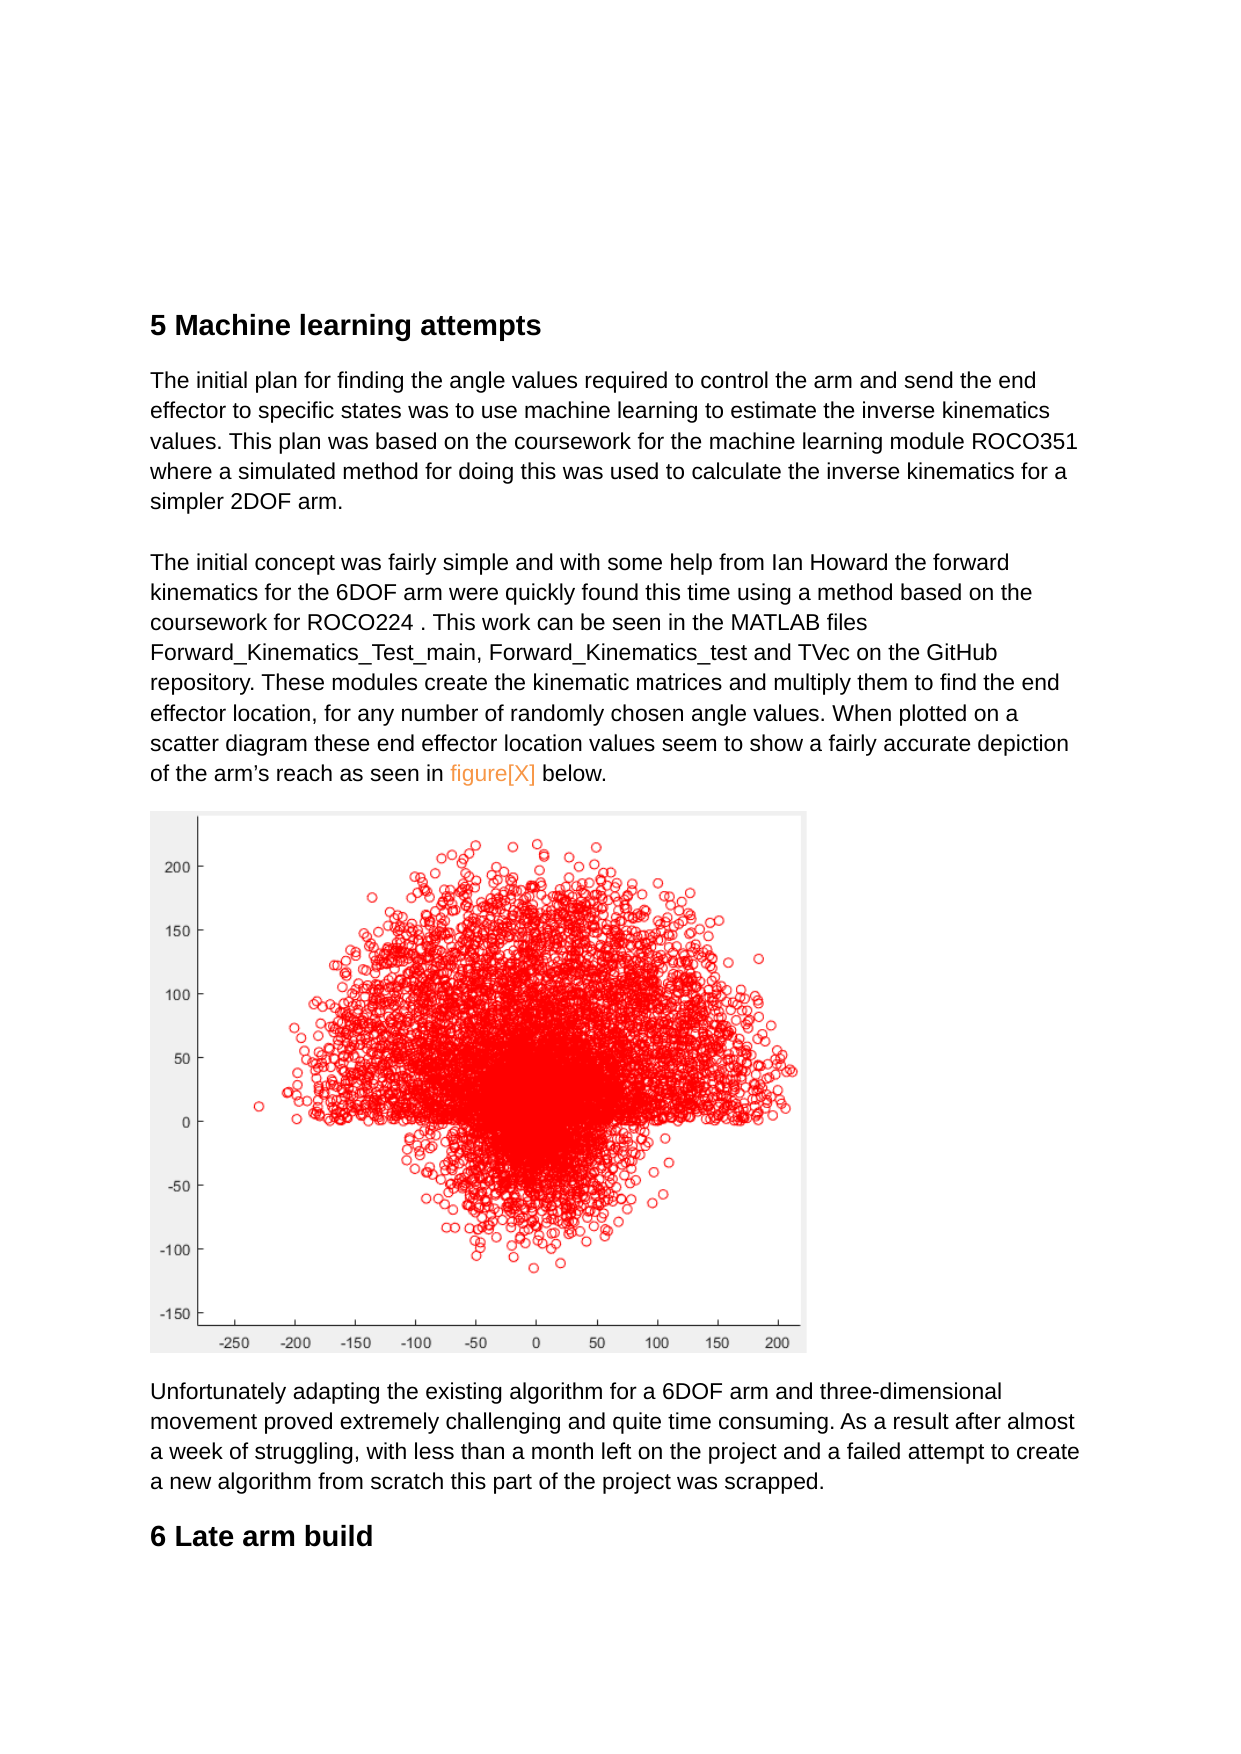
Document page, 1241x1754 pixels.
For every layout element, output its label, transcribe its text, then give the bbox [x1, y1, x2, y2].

text 6 Late arm build [150, 1519, 1090, 1553]
text 5 Machine learning attempts [150, 308, 1090, 341]
picture [150, 811, 807, 1353]
text The initial plan for finding the angle values required to control the arm and send the end effector to specific states was to use machine learning to estimate the inverse kinematics values. This plan was based on the coursework for the machine learning module ROCO351 where a simulated method for doing this was used to calculate the inverse kinematics for a simpler 2DOF arm. The initial concept was fairly simple and with some help from Ian Howard the forward kinematics for the 6DOF arm were quickly found this time using a method based on the coursework for ROCO224 . This work can be seen in the MATLAB files Forward_Kinematics_Test_main, Forward_Kinematics_test and TVec on the GitHub repository. These modules create the kinematic matrices and multiply them to find the end effector location, for any number of randomly chosen angle values. When plotted on a scatter diagram these end effector location values seem to show a fairly accurate depiction of the arm’s reach as seen in figure[X] below. [150, 367, 1090, 786]
text Unfortunately adapting the existing algorithm for a 6DOF arm and three-dimensional movement proved extremely challenging and quite time consuming. As a result after almost a week of struggling, with less than a month left on the project and a failed attempt to create a new algorithm from scratch this part of the project was scrapped. [150, 1378, 1090, 1495]
